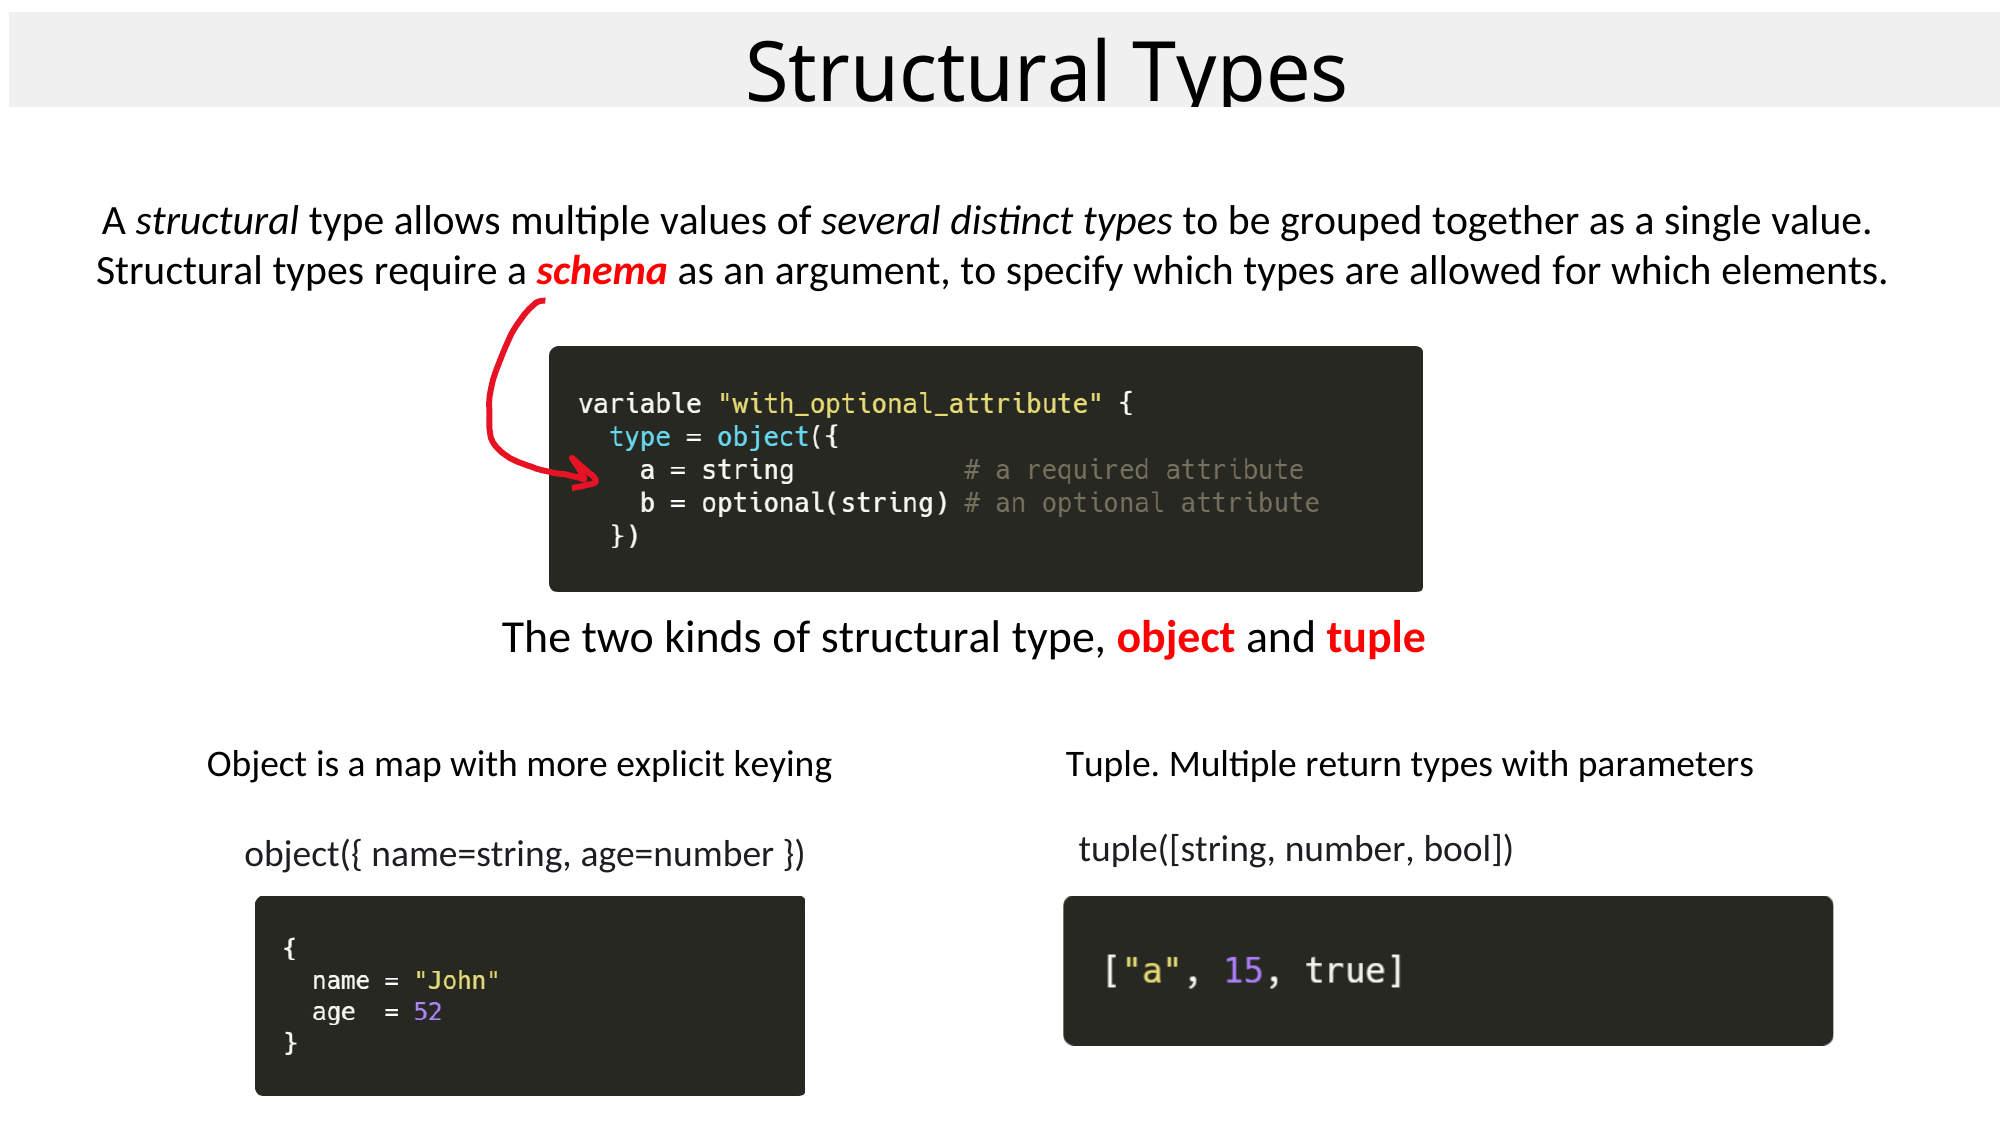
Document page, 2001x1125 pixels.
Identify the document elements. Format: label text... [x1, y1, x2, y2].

subtitle Structural types require a schema as an argument, to specify which types are allowed for which elements. [96, 244, 2000, 295]
text Object is a map with more explicit keying Tuple. Multiple return types with parameters [207, 740, 2000, 786]
picture [1063, 896, 1834, 1046]
text object({ name=string, age=number }) tuple([string, number, bool]) [244, 825, 2000, 876]
text The two kinds of structural type, object and tuple [164, 311, 1763, 664]
picture [255, 896, 805, 1096]
text A structural type allows multiple values of several distinct types to be grouped together as a single value. [102, 194, 2000, 244]
